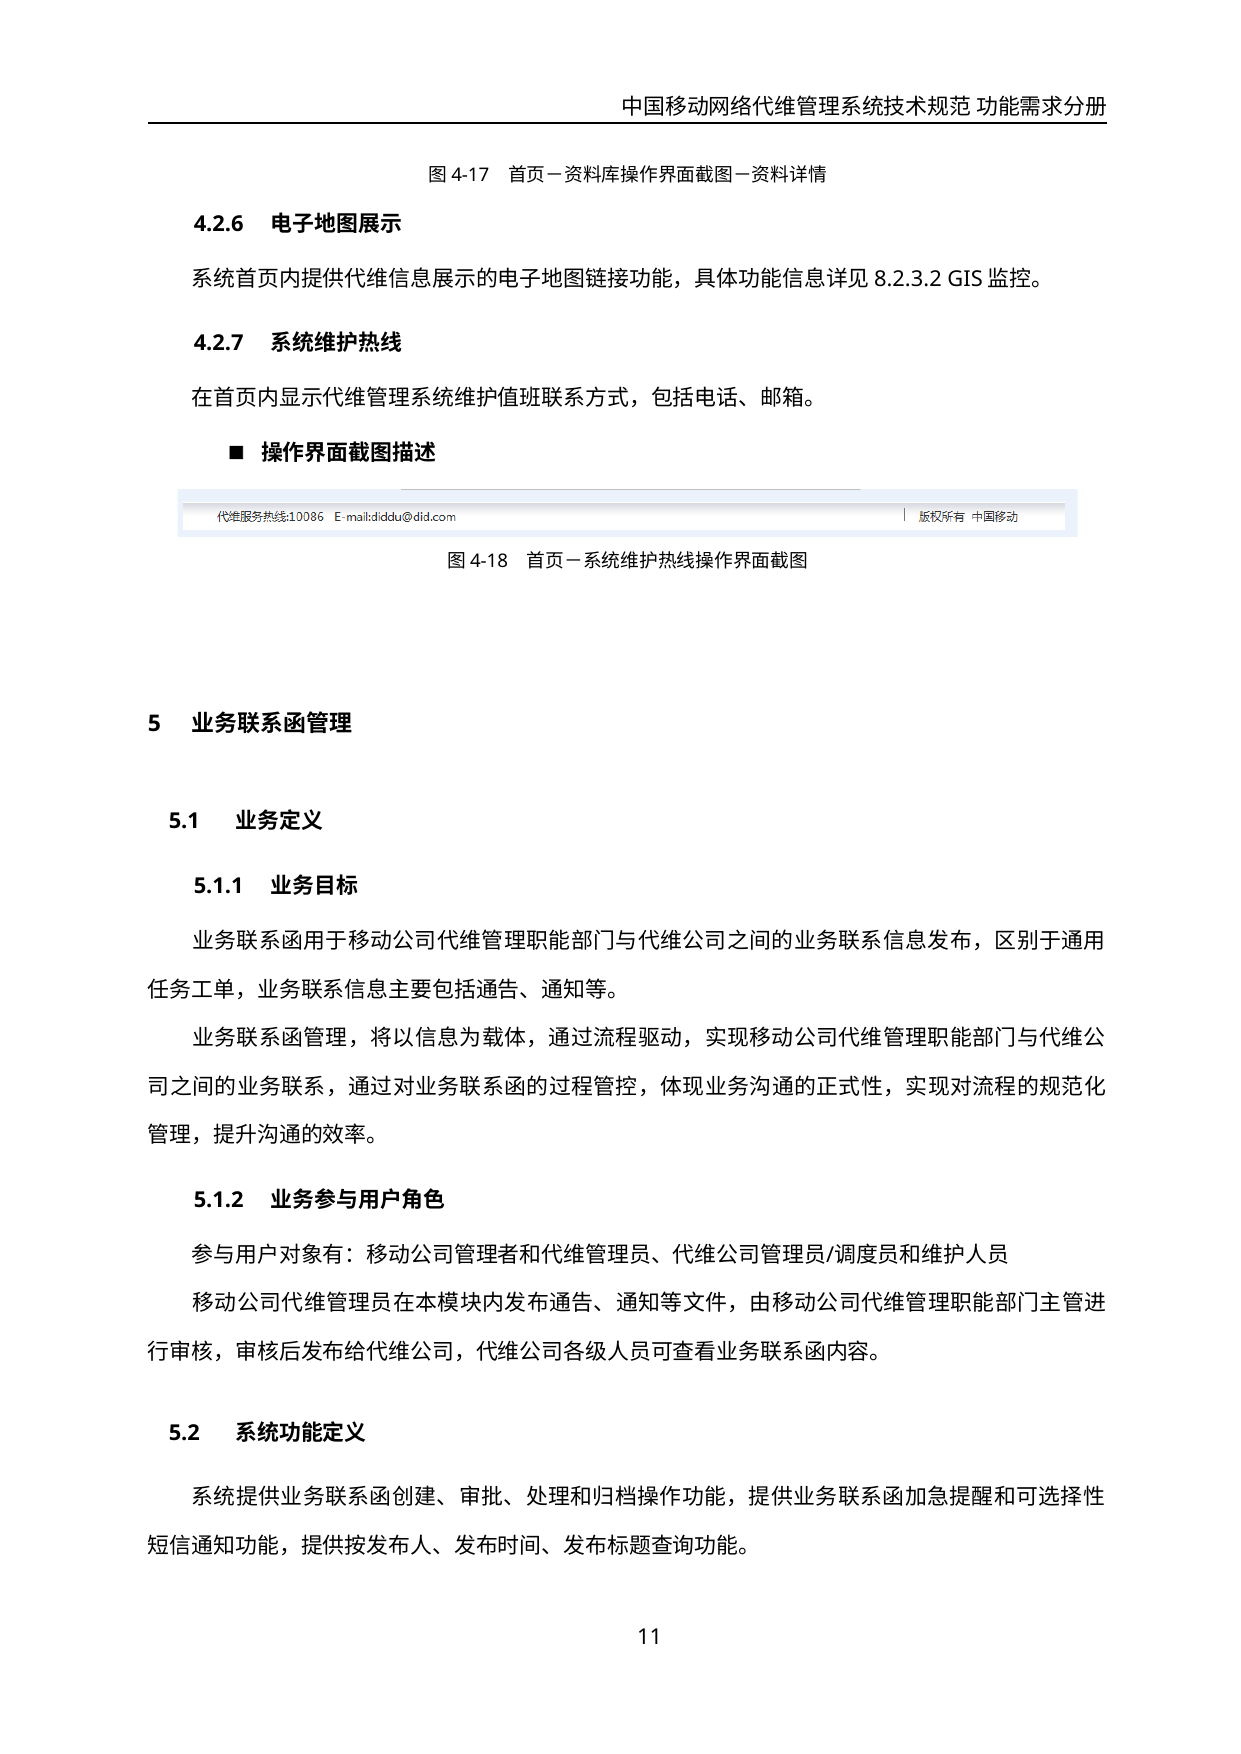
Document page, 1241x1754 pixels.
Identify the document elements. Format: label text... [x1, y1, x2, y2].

title 业务联系函管理 [148, 689, 1107, 754]
text 参与用户对象有：移动公司管理者和代维管理员、代维公司管理员/调度员和维护人员 [148, 1236, 1107, 1269]
text 系统提供业务联系函创建、审批、处理和归档操作功能，提供业务联系函加急提醒和可选择性短信通知功能，提供按发布人、发布时间、发布标题查询功能。 [148, 1479, 1107, 1560]
list 系统功能定义 [168, 1414, 1107, 1447]
text 在首页内显示代维管理系统维护值班联系方式，包括电话、邮箱。 [148, 380, 1107, 412]
list 电子地图展示 [193, 206, 1107, 238]
list 业务定义 [168, 803, 1107, 836]
picture [177, 489, 1078, 537]
list 业务目标 [193, 868, 1107, 900]
list 操作界面截图描述 [228, 434, 1107, 467]
list 业务参与用户角色 [193, 1182, 1107, 1214]
text 移动公司代维管理员在本模块内发布通告、通知等文件，由移动公司代维管理职能部门主管进行审核，审核后发布给代维公司，代维公司各级人员可查看业务联系函内容。 [148, 1285, 1107, 1366]
list 系统维护热线 [193, 325, 1107, 357]
text 系统首页内提供代维信息展示的电子地图链接功能，具体功能信息详见8.2.3.2 GIS监控。 [148, 260, 1107, 293]
text 业务联系函管理，将以信息为载体，通过流程驱动，实现移动公司代维管理职能部门与代维公司之间的业务联系，通过对业务联系函的过程管控，体现业务沟通的正式性，实现对流程的规范化管理，提升沟通的效率。 [148, 1019, 1107, 1149]
text 业务联系函用于移动公司代维管理职能部门与代维公司之间的业务联系信息发布，区别于通用任务工单，业务联系信息主要包括通告、通知等。 [148, 922, 1107, 1004]
